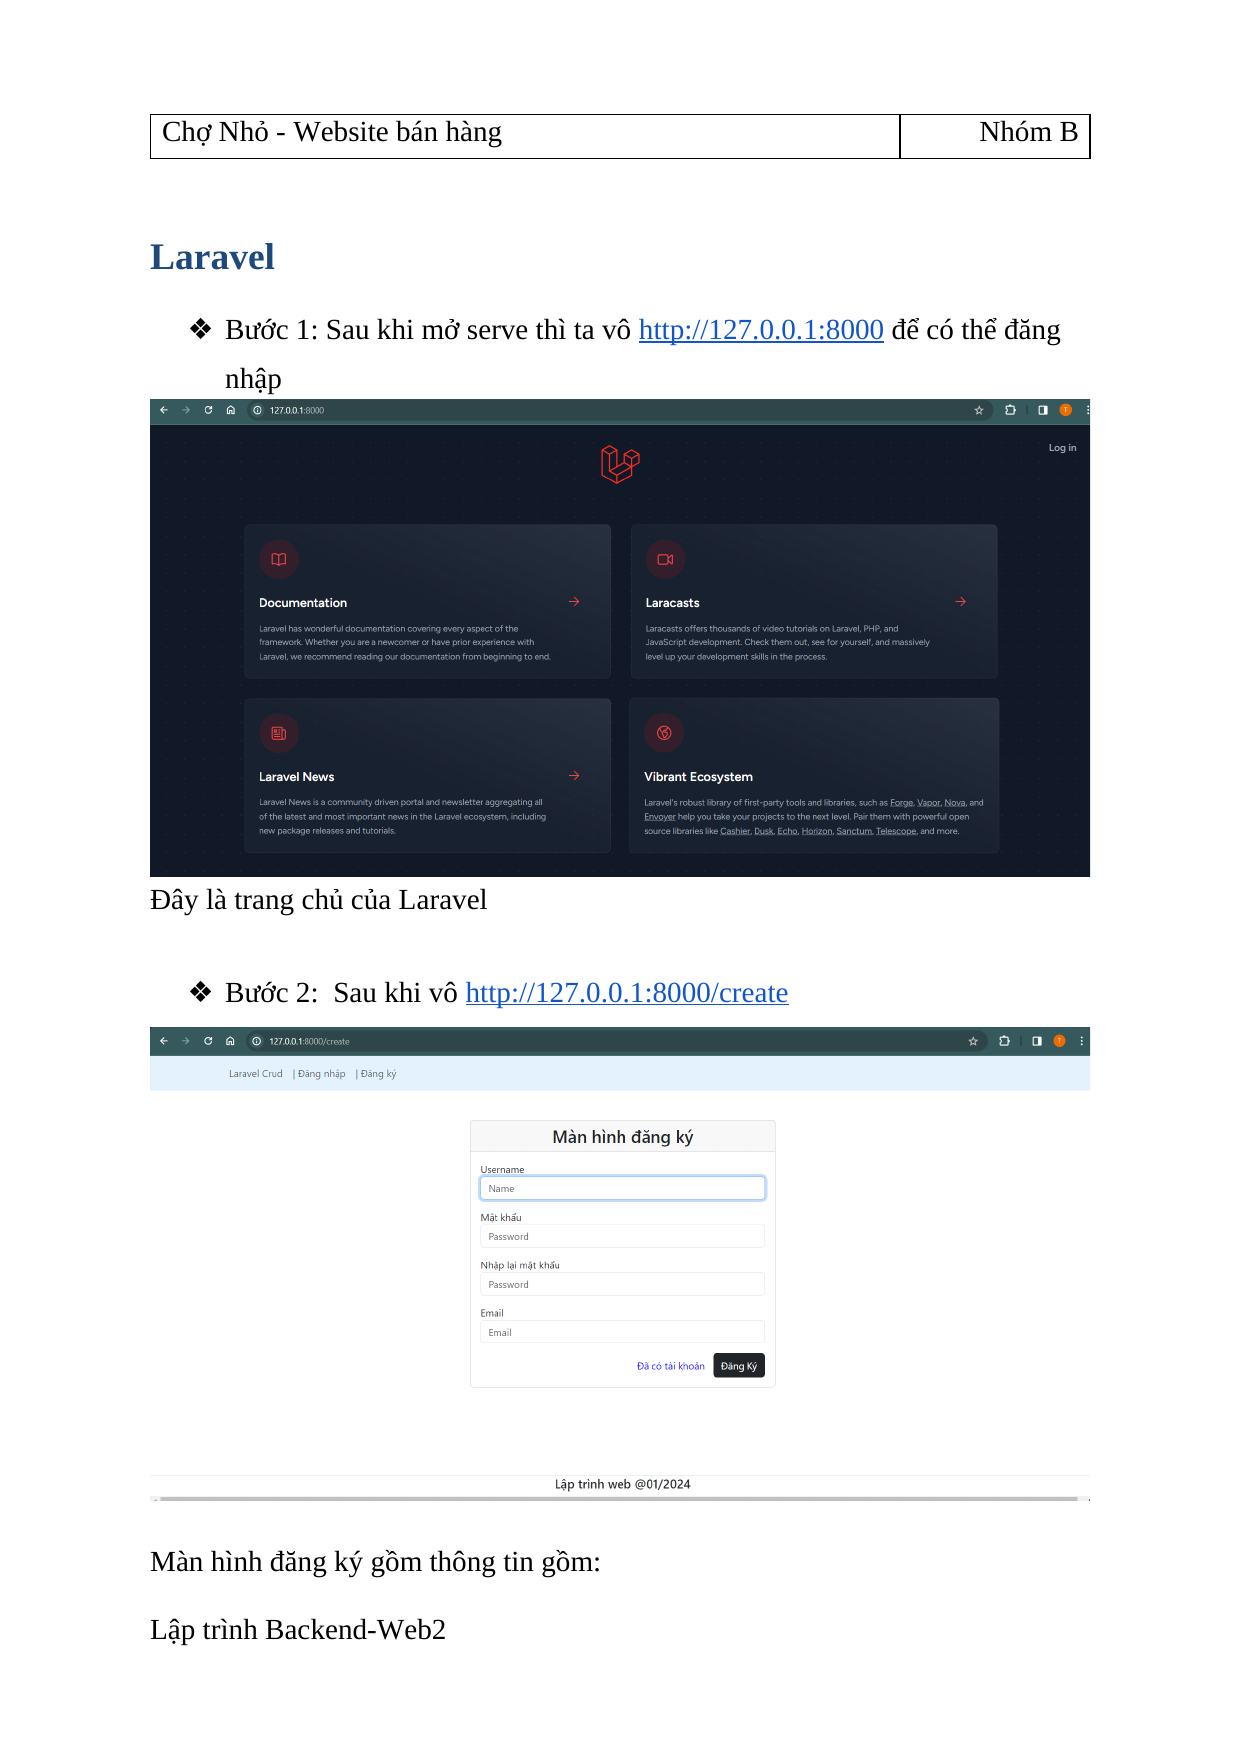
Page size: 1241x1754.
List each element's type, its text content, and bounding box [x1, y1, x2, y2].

list Bước 1: Sau khi mở serve thì ta vô http://127.0.0.1:8000 để có thể đăng nhập [187, 296, 1090, 395]
picture [150, 399, 1091, 877]
list Bước 2: Sau khi vô http://127.0.0.1:8000/create [187, 959, 1090, 1019]
text Màn hình đăng ký gồm thông tin gồm: [150, 1544, 1090, 1578]
subtitle Laravel [150, 234, 1090, 277]
picture [150, 1027, 1091, 1501]
text Đây là trang chủ của Laravel [150, 877, 1090, 915]
